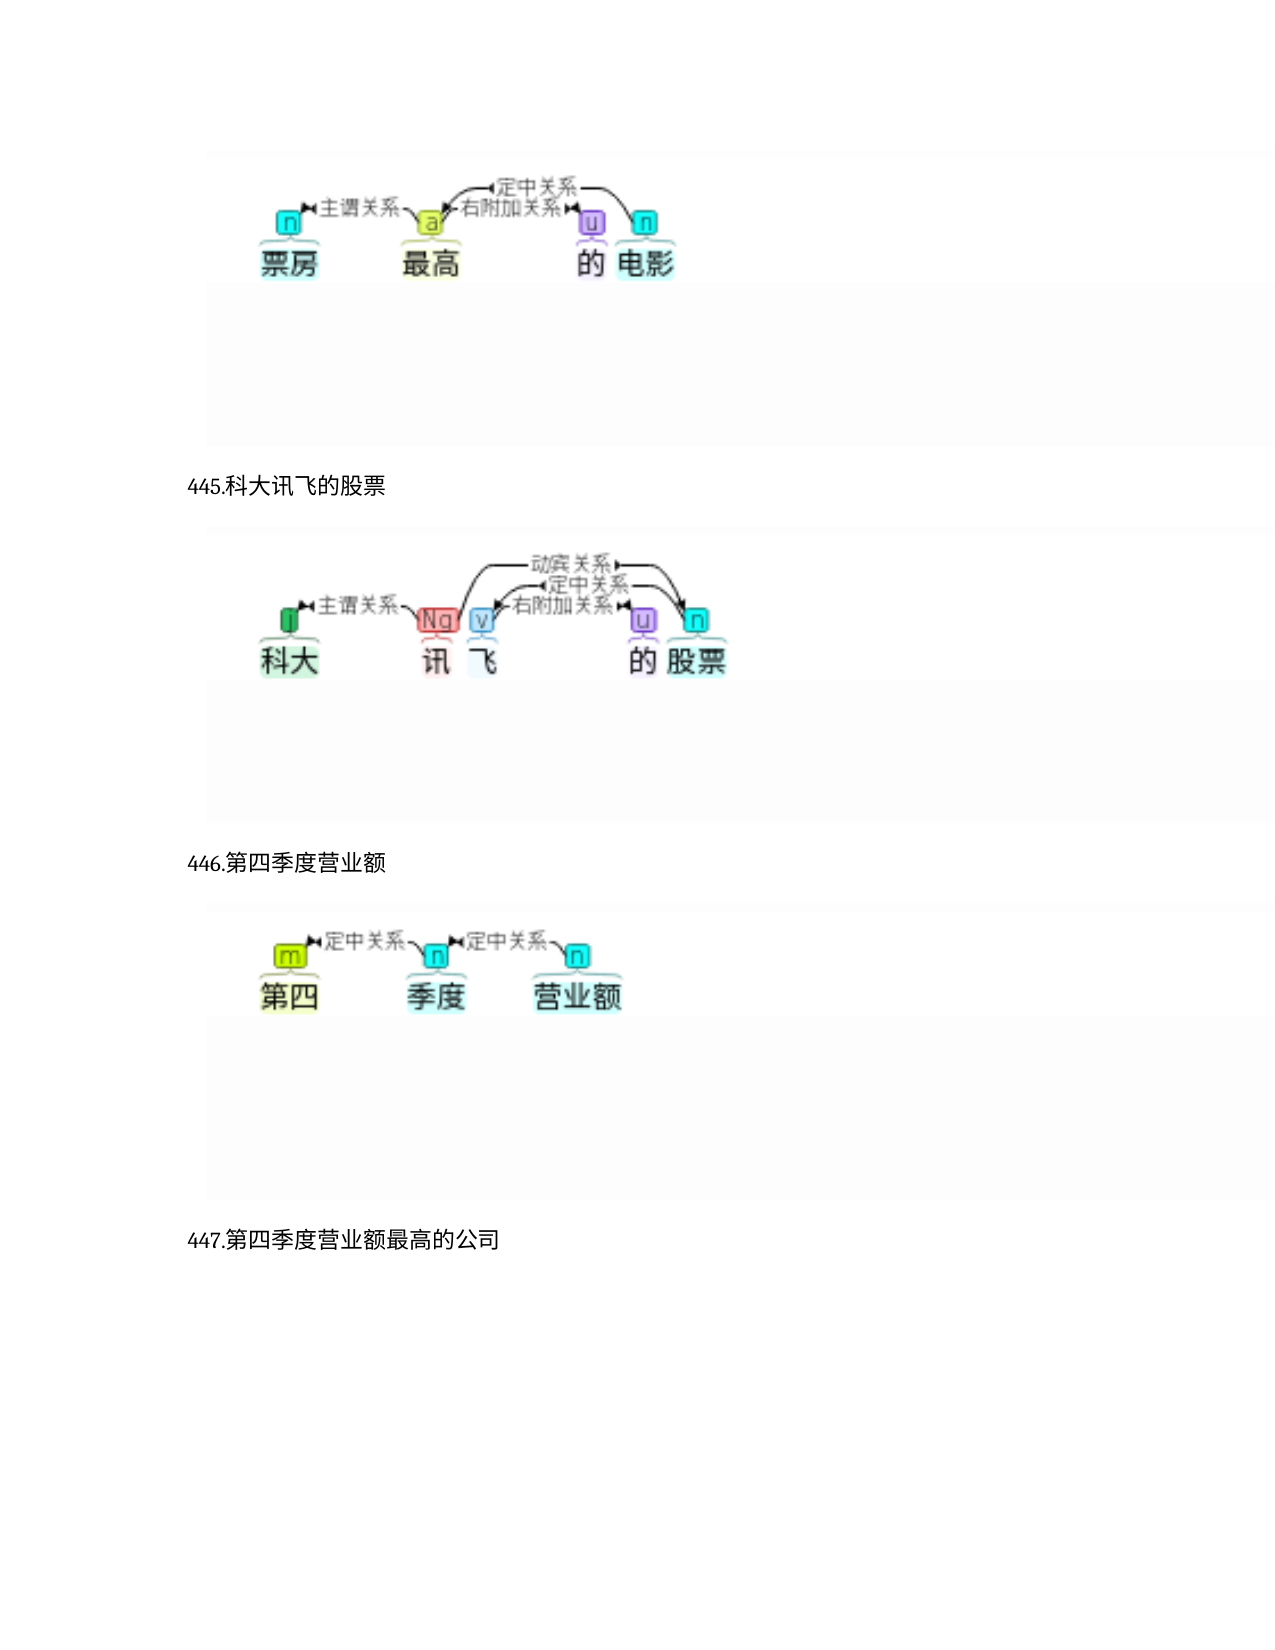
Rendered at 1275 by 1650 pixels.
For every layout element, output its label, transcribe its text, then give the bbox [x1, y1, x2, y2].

picture [206, 903, 1275, 1200]
text 445.科大讯飞的股票 [187, 470, 1087, 501]
picture [206, 526, 1275, 823]
picture [206, 150, 1275, 446]
text 447.第四季度营业额最高的公司 [187, 1224, 1087, 1255]
text 446.第四季度营业额 [187, 847, 1087, 878]
